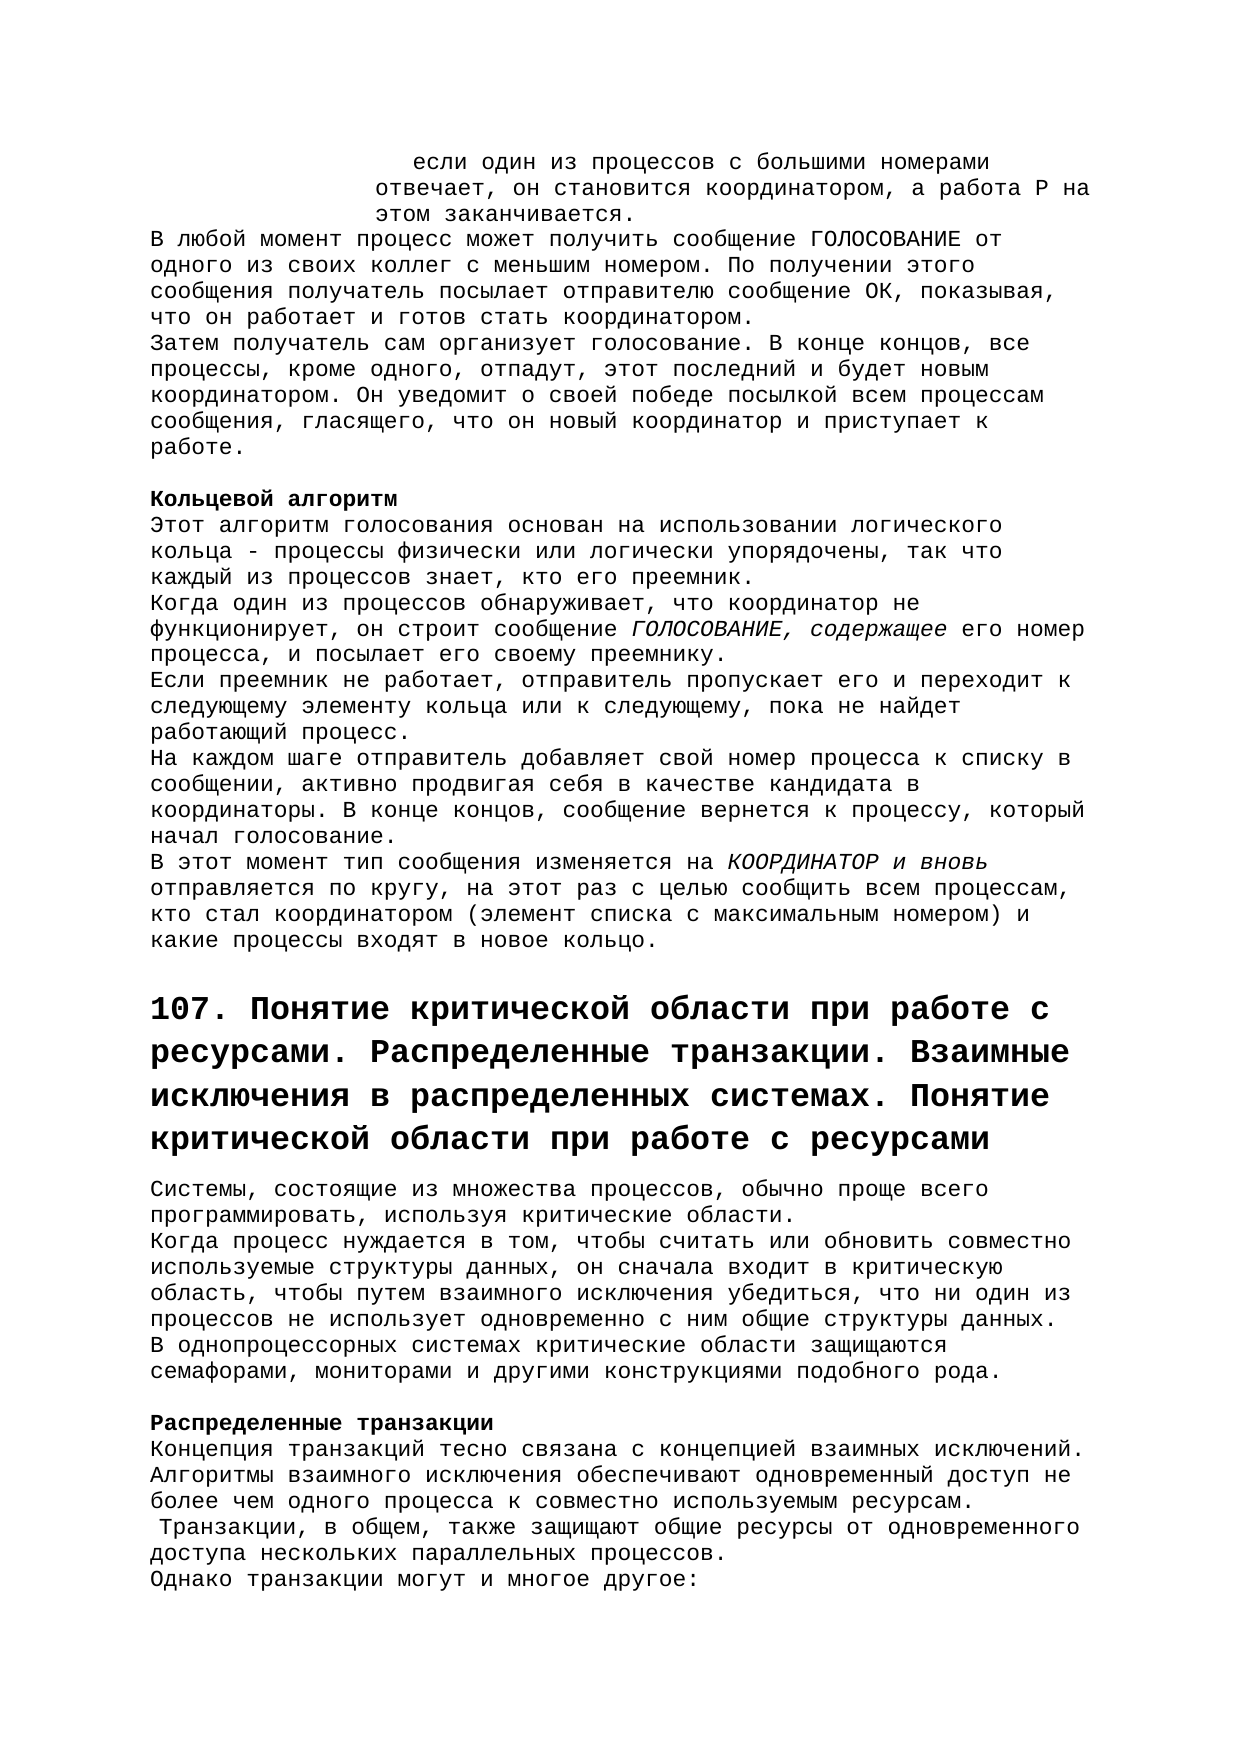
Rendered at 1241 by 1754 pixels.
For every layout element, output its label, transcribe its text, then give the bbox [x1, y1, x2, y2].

text Этот алгоритм голосования основан на использовании логического кольца - процессы физически или логически упорядочены, так что каждый из процессов знает, кто его преемник. [150, 513, 1090, 591]
text Кольцевой алгоритм [150, 487, 1090, 513]
text В любой момент процесс может получить сообщение ГОЛОСОВАНИЕ от одного из своих коллег с меньшим номером. По получении этого сообщения получатель посылает отправителю сообщение ОК, показывая, что он работает и готов стать координатором. [150, 228, 1090, 332]
text Концепция транзакций тесно связана с концепцией взаимных исключений. [150, 1437, 1090, 1463]
subtitle 107. Понятие критической области при работе с ресурсами. Распределенные транзакции. Взаимные исключения в распределенных системах. Понятие критической области при работе с ресурсами [150, 992, 1090, 1160]
text Затем получатель сам организует голосование. В конце концов, все процессы, кроме одного, отпадут, этот последний и будет новым координатором. Он уведомит о своей победе посылкой всем процессам сообщения, гласящего, что он новый координатор и приступает к работе. [150, 332, 1090, 461]
text Транзакции, в общем, также защищают общие ресурсы от одновременного доступа нескольких параллельных процессов. [150, 1515, 1090, 1567]
text На каждом шаге отправитель добавляет свой номер процесса к списку в сообщении, активно продвигая себя в качестве кандидата в координаторы. В конце концов, сообщение вернется к процессу, который начал голосование. [150, 747, 1090, 850]
text Когда один из процессов обнаруживает, что координатор не функционирует, он строит сообщение ГОЛОСОВАНИЕ, содержащее его номер процесса, и посылает его своему преемнику. [150, 591, 1090, 669]
text если один из процессов с большими номерами отвечает, он становится координатором, а работа Р на этом заканчивается. [375, 150, 1090, 228]
text Когда процесс нуждается в том, чтобы считать или обновить совместно используемые структуры данных, он сначала входит в критическую область, чтобы путем взаимного исключения убедиться, что ни один из процессов не использует одновременно с ним общие структуры данных. [150, 1230, 1090, 1333]
text Алгоритмы взаимного исключения обеспечивают одновременный доступ не более чем одного процесса к совместно используемым ресурсам. [150, 1463, 1090, 1515]
text Если преемник не работает, отправитель пропускает его и переходит к следующему элементу кольца или к следующему, пока не найдет работающий процесс. [150, 669, 1090, 747]
text Системы, состоящие из множества процессов, обычно проще всего программировать, используя критические области. [150, 1178, 1090, 1230]
text В этот момент тип сообщения изменяется на КООРДИНАТОР и вновь отправляется по кругу, на этот раз с целью сообщить всем процессам, кто стал координатором (элемент списка с максимальным номером) и какие процессы входят в новое кольцо. [150, 850, 1090, 954]
text Распределенные транзакции [150, 1411, 1090, 1437]
text Однако транзакции могут и многое другое: [150, 1567, 1090, 1593]
text В однопроцессорных системах критические области защищаются семафорами, мониторами и другими конструкциями подобного рода. [150, 1333, 1090, 1385]
